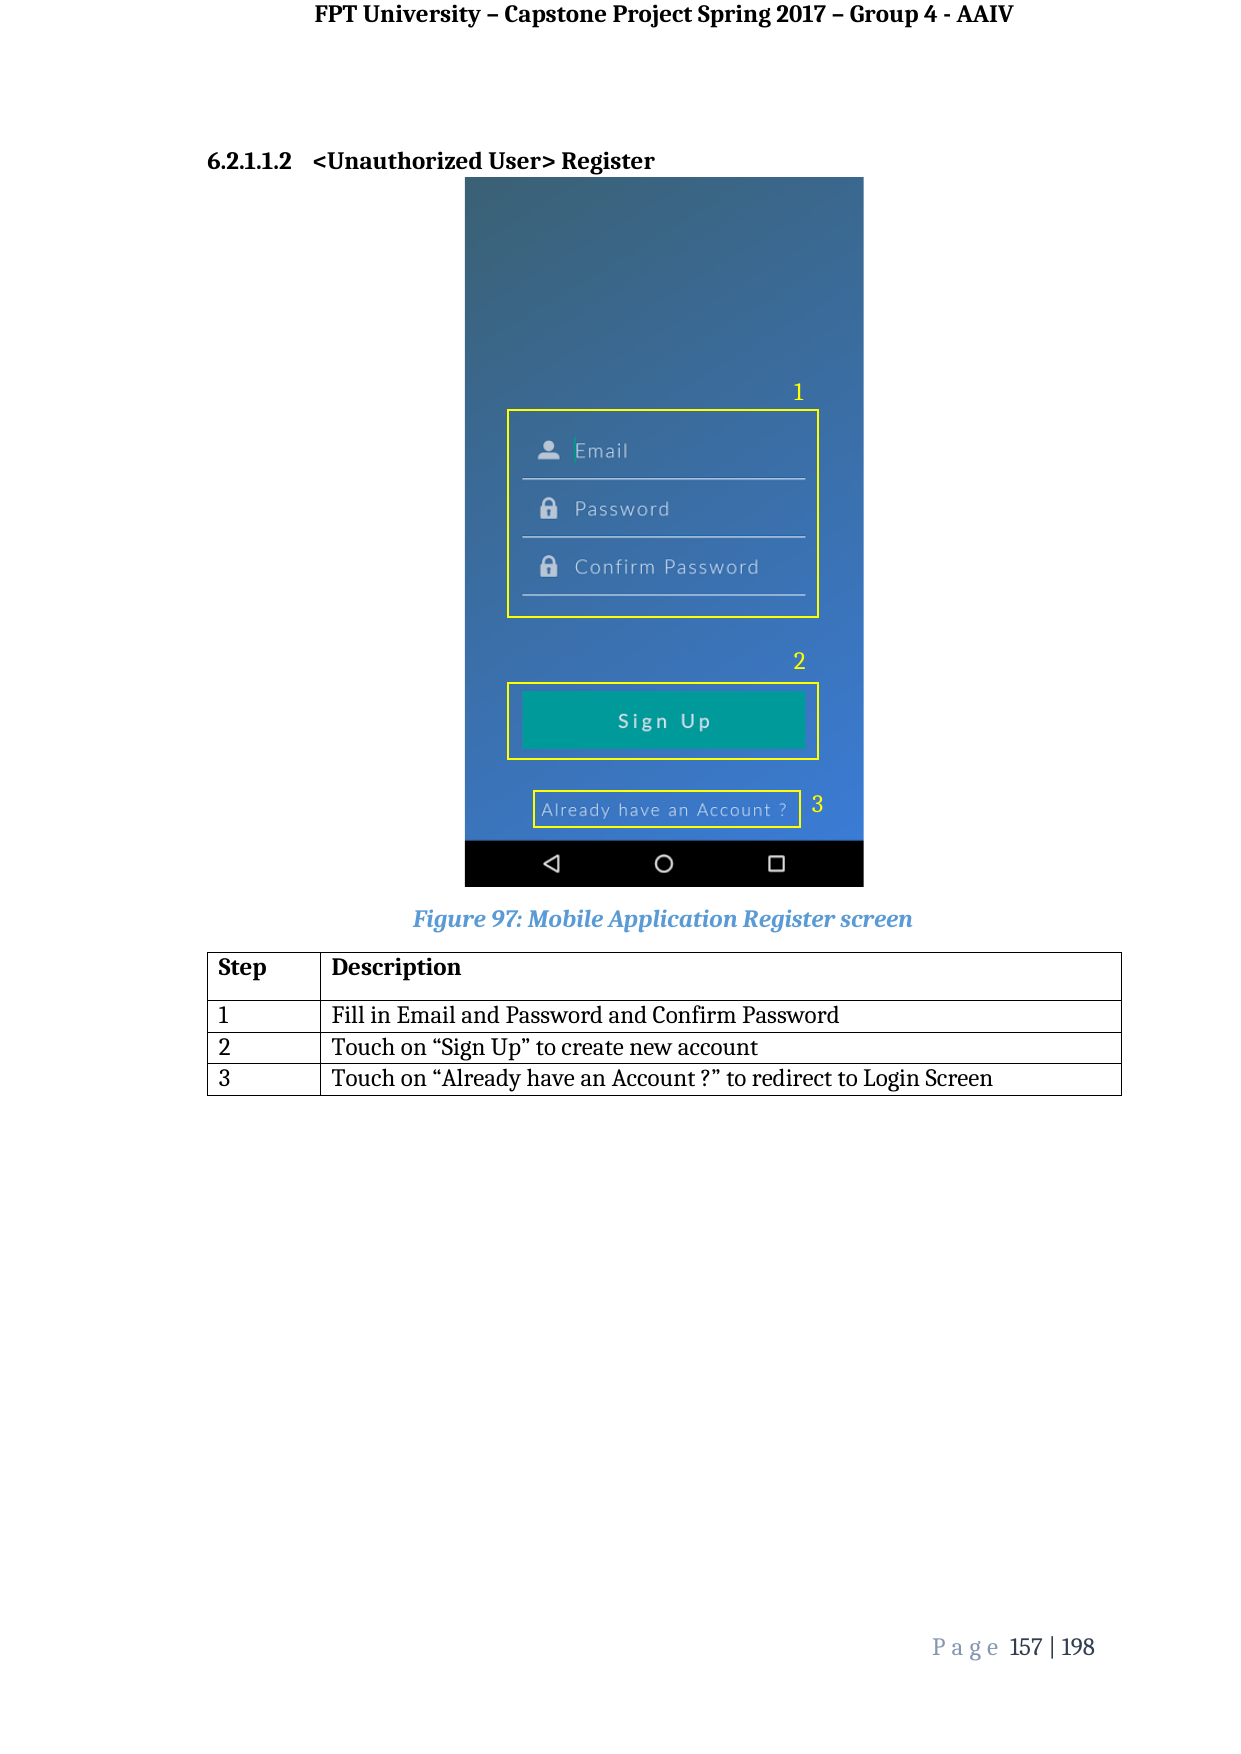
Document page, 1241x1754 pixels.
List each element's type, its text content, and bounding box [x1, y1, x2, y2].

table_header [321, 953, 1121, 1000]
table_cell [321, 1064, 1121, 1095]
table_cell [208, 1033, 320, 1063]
picture [464, 177, 864, 887]
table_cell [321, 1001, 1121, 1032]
text Figure 97: Mobile Application Register screen [207, 905, 1122, 934]
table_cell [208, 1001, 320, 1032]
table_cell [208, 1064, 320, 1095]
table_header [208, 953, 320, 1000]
subtitle <Unauthorized User> Register [207, 147, 1122, 176]
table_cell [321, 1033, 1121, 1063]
